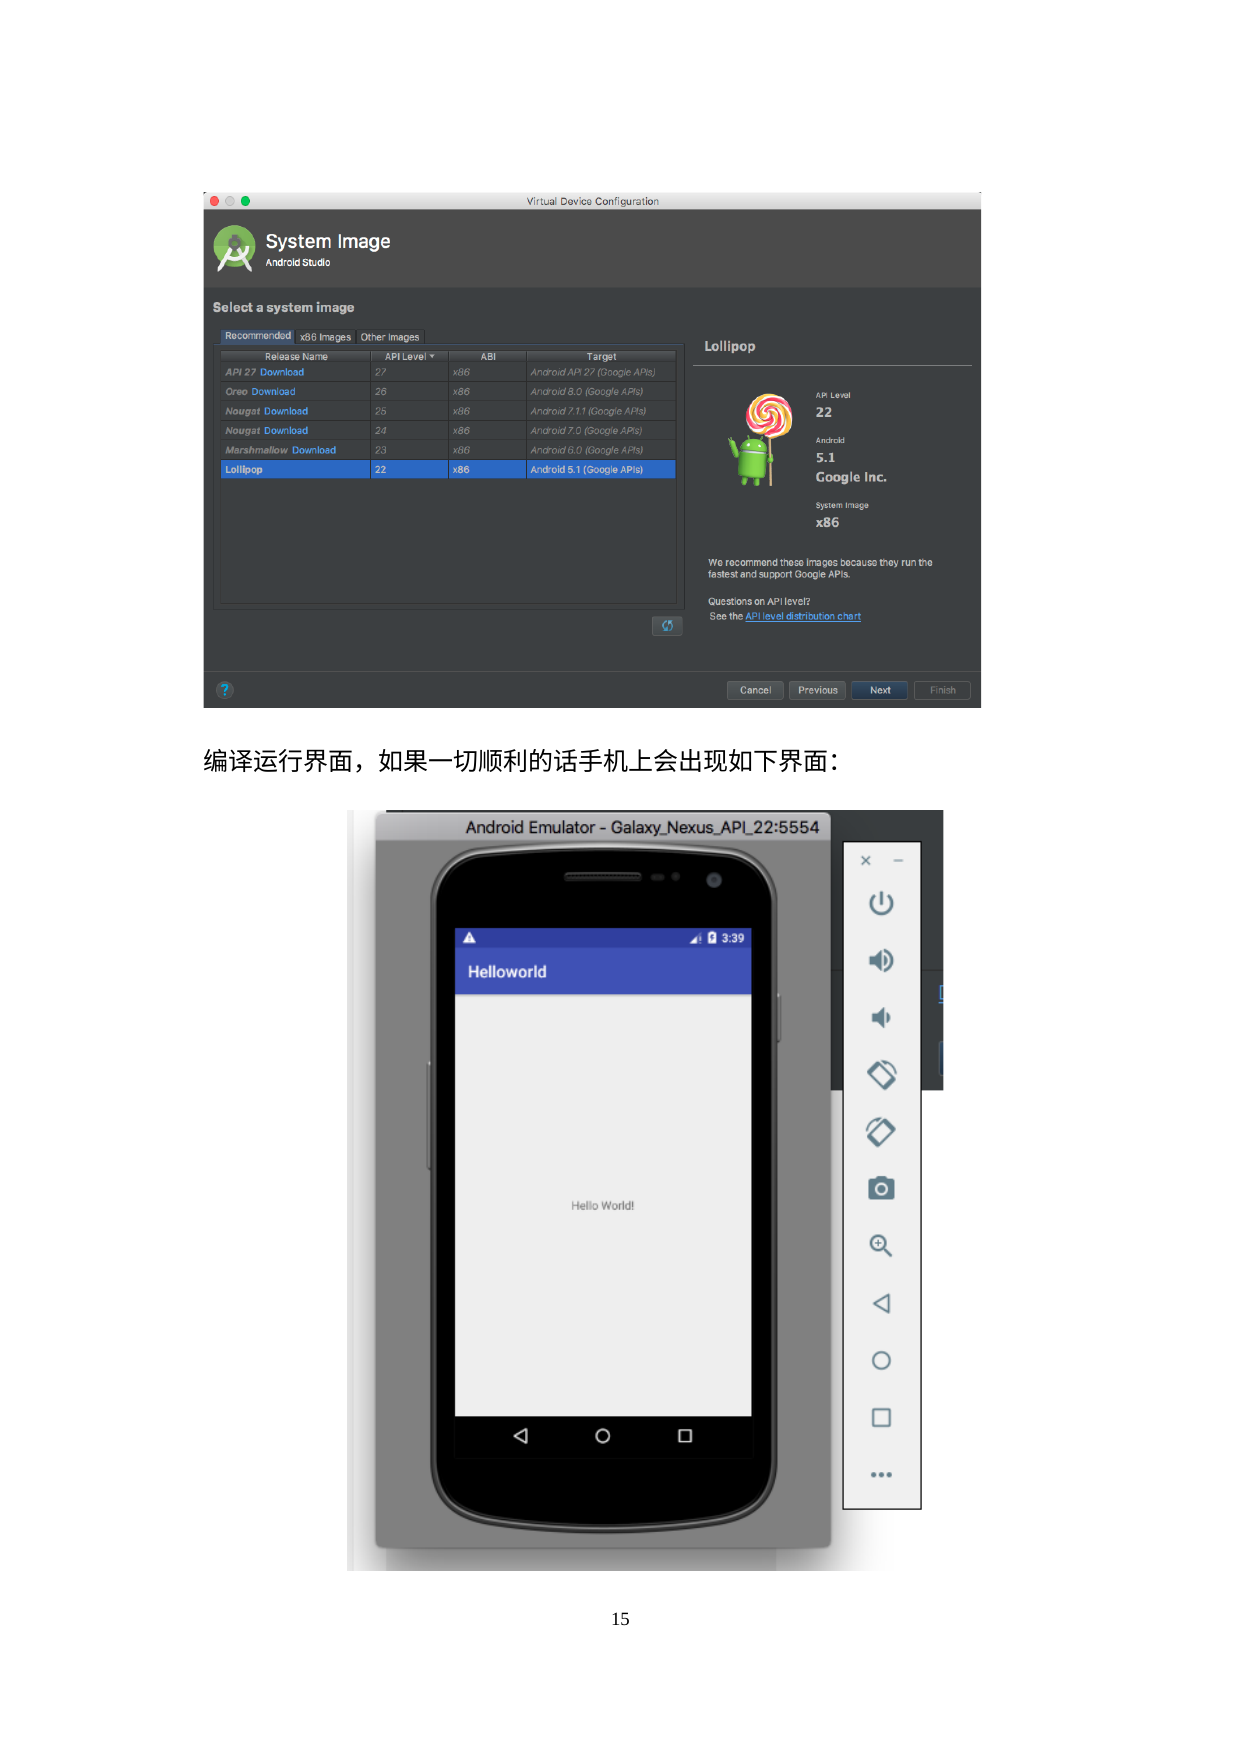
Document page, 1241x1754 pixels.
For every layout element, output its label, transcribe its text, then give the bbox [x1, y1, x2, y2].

picture [203, 192, 982, 708]
picture [347, 810, 944, 1571]
text 编译运行界面，如果一切顺利的话手机上会出现如下界面： [153, 727, 1087, 792]
